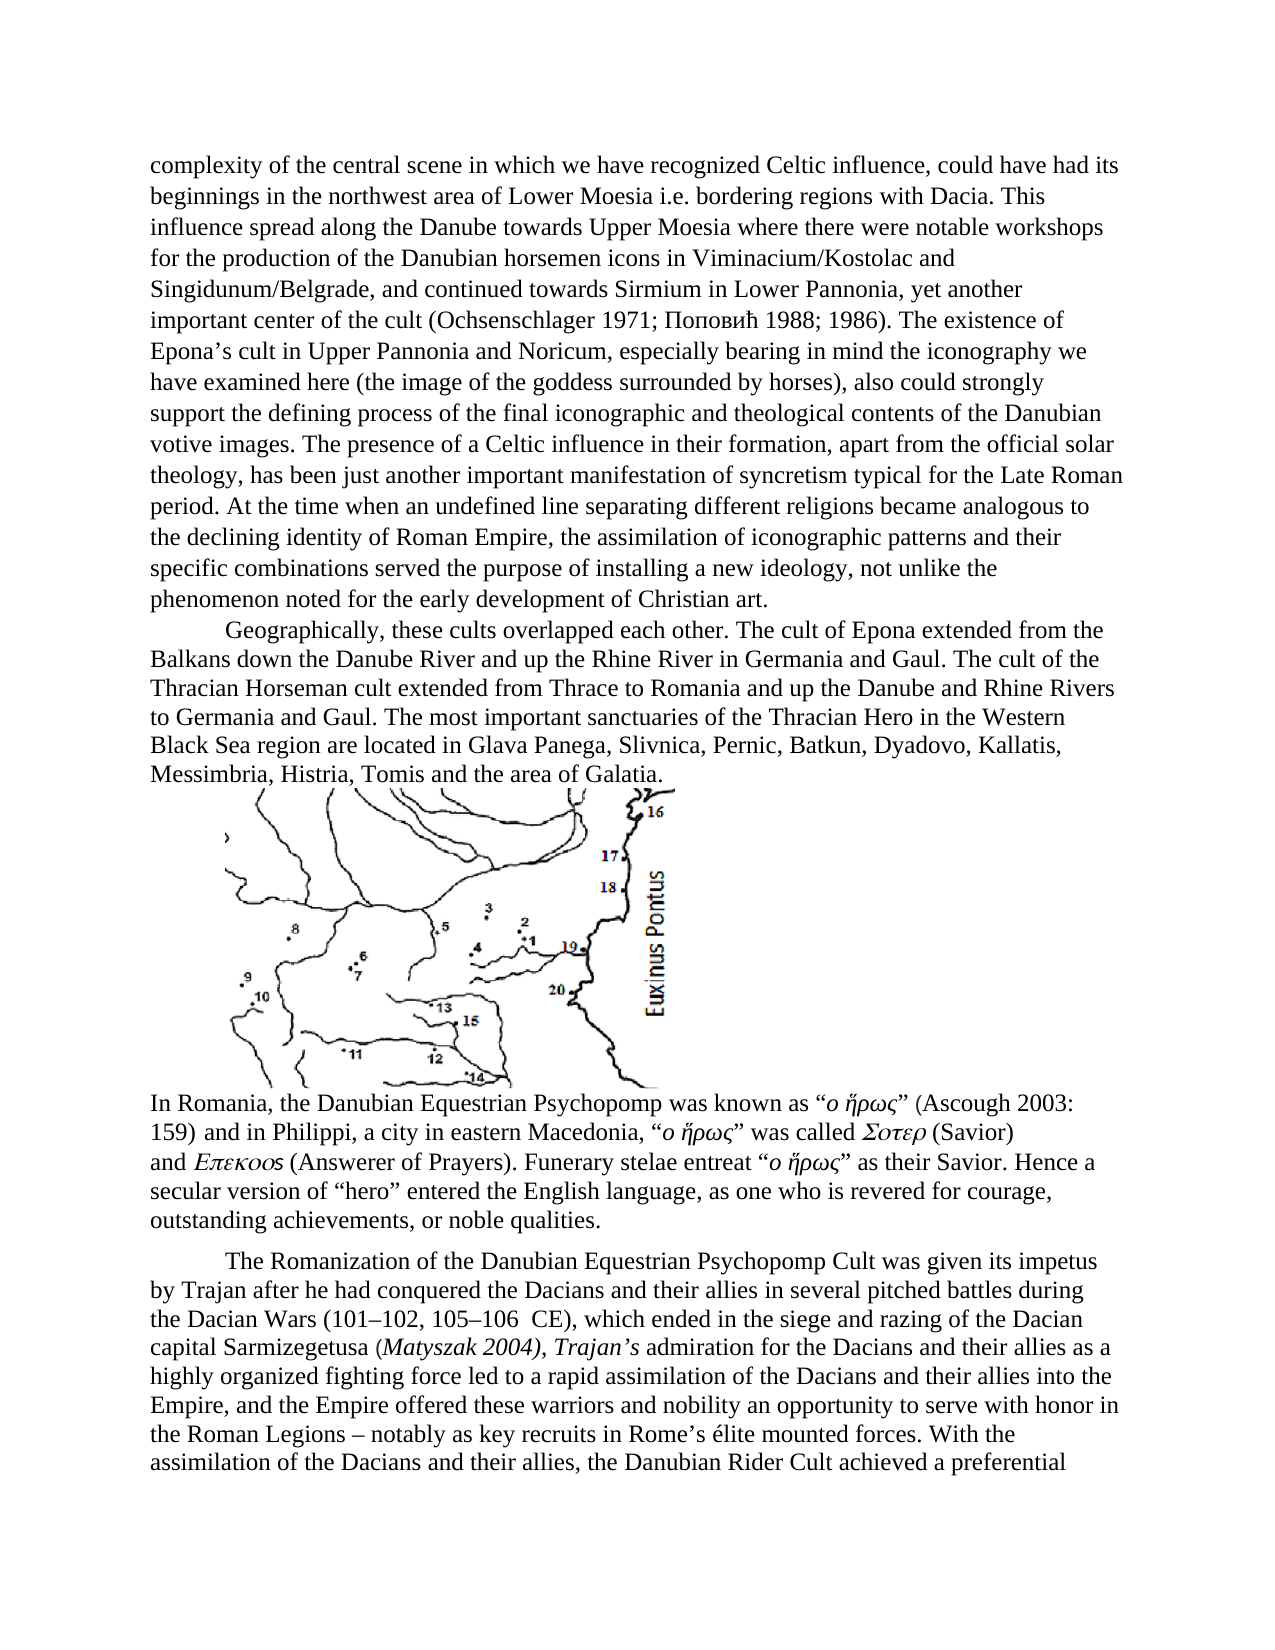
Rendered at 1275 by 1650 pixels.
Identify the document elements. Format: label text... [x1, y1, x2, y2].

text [150, 150, 1125, 613]
text Geographically, these cults overlapped each other. The cult of Epona extended from the Balkans down the Danube River and up the Rhine River in Germania and Gaul. The cult of the Thracian Horseman cult extended from Thrace to Romania and up the Danube and Rhine Rivers to Germania and Gaul. The most important sanctuaries of the Thracian Hero in the Western Black Sea region are located in Glava Panega, Slivnica, Pernic, Batkun, Dyadovo, Kallatis, Messimbria, Histria, Tomis and the area of Galatia. [150, 616, 1125, 788]
text In Romania, the Danubian Equestrian Psychopomp was known as “o ἥρως” (Ascough 2003: 159) and in Philippi, a city in eastern Macedonia, “o ἥρως” was called  (Savior) and s (Answerer of Prayers). Funerary stelae entreat “o ἥρως” as their Savior. Hence a secular version of “hero” entered the English language, as one who is revered for courage, outstanding achievements, or noble qualities. [150, 1088, 1125, 1234]
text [150, 1246, 1125, 1476]
